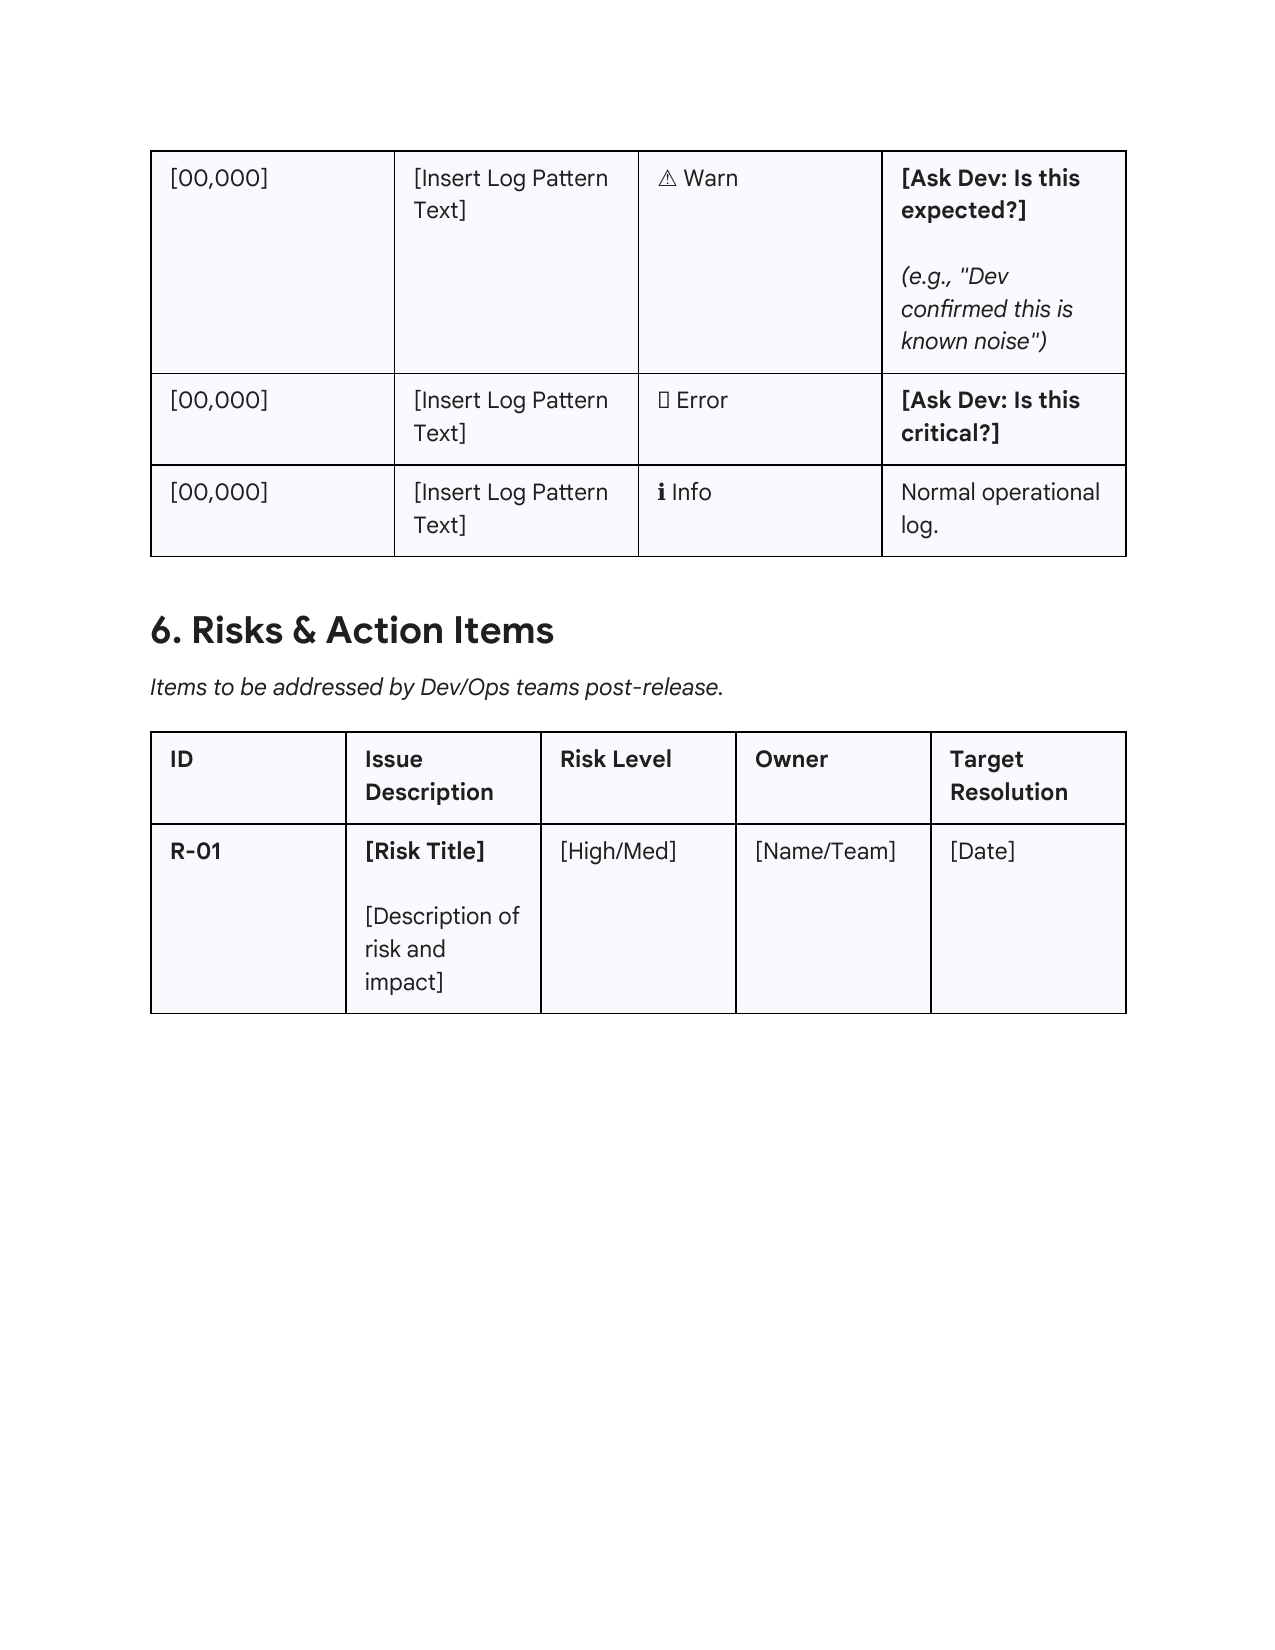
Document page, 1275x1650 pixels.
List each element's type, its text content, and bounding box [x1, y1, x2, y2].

table_header Risk Level [542, 733, 735, 823]
table_header Target Resolution [932, 733, 1125, 823]
table_cell [Risk Title] [Description of risk and impact] [347, 825, 540, 1013]
table_header Issue Description [347, 733, 540, 823]
table_cell [Insert Log Pattern Text] [395, 152, 638, 372]
text Items to be addressed by Dev/Ops teams post-release. [150, 673, 1125, 702]
table_cell [Date] [932, 825, 1125, 1013]
table_header Owner [737, 733, 930, 823]
table_cell [Insert Log Pattern Text] [395, 466, 638, 556]
table_cell [High/Med] [542, 825, 735, 1013]
table_cell [Ask Dev: Is this expected?] (e.g., "Dev confirmed this is known noise") [883, 152, 1125, 372]
table_cell ℹ️ Info [639, 466, 881, 556]
table_cell 🔴 Error [639, 374, 881, 464]
table_cell ⚠️ Warn [639, 152, 881, 372]
table_cell [Ask Dev: Is this critical?] [883, 374, 1125, 464]
table_header ID [152, 733, 345, 823]
table_cell [Insert Log Pattern Text] [395, 374, 638, 464]
subtitle 6. Risks & Action Items [150, 607, 1125, 654]
table_cell [00,000] [152, 374, 394, 464]
table_cell R-01 [152, 825, 345, 1013]
table_cell [00,000] [152, 466, 394, 556]
table_cell [00,000] [152, 152, 394, 372]
table_cell Normal operational log. [883, 466, 1125, 556]
table_cell [Name/Team] [737, 825, 930, 1013]
